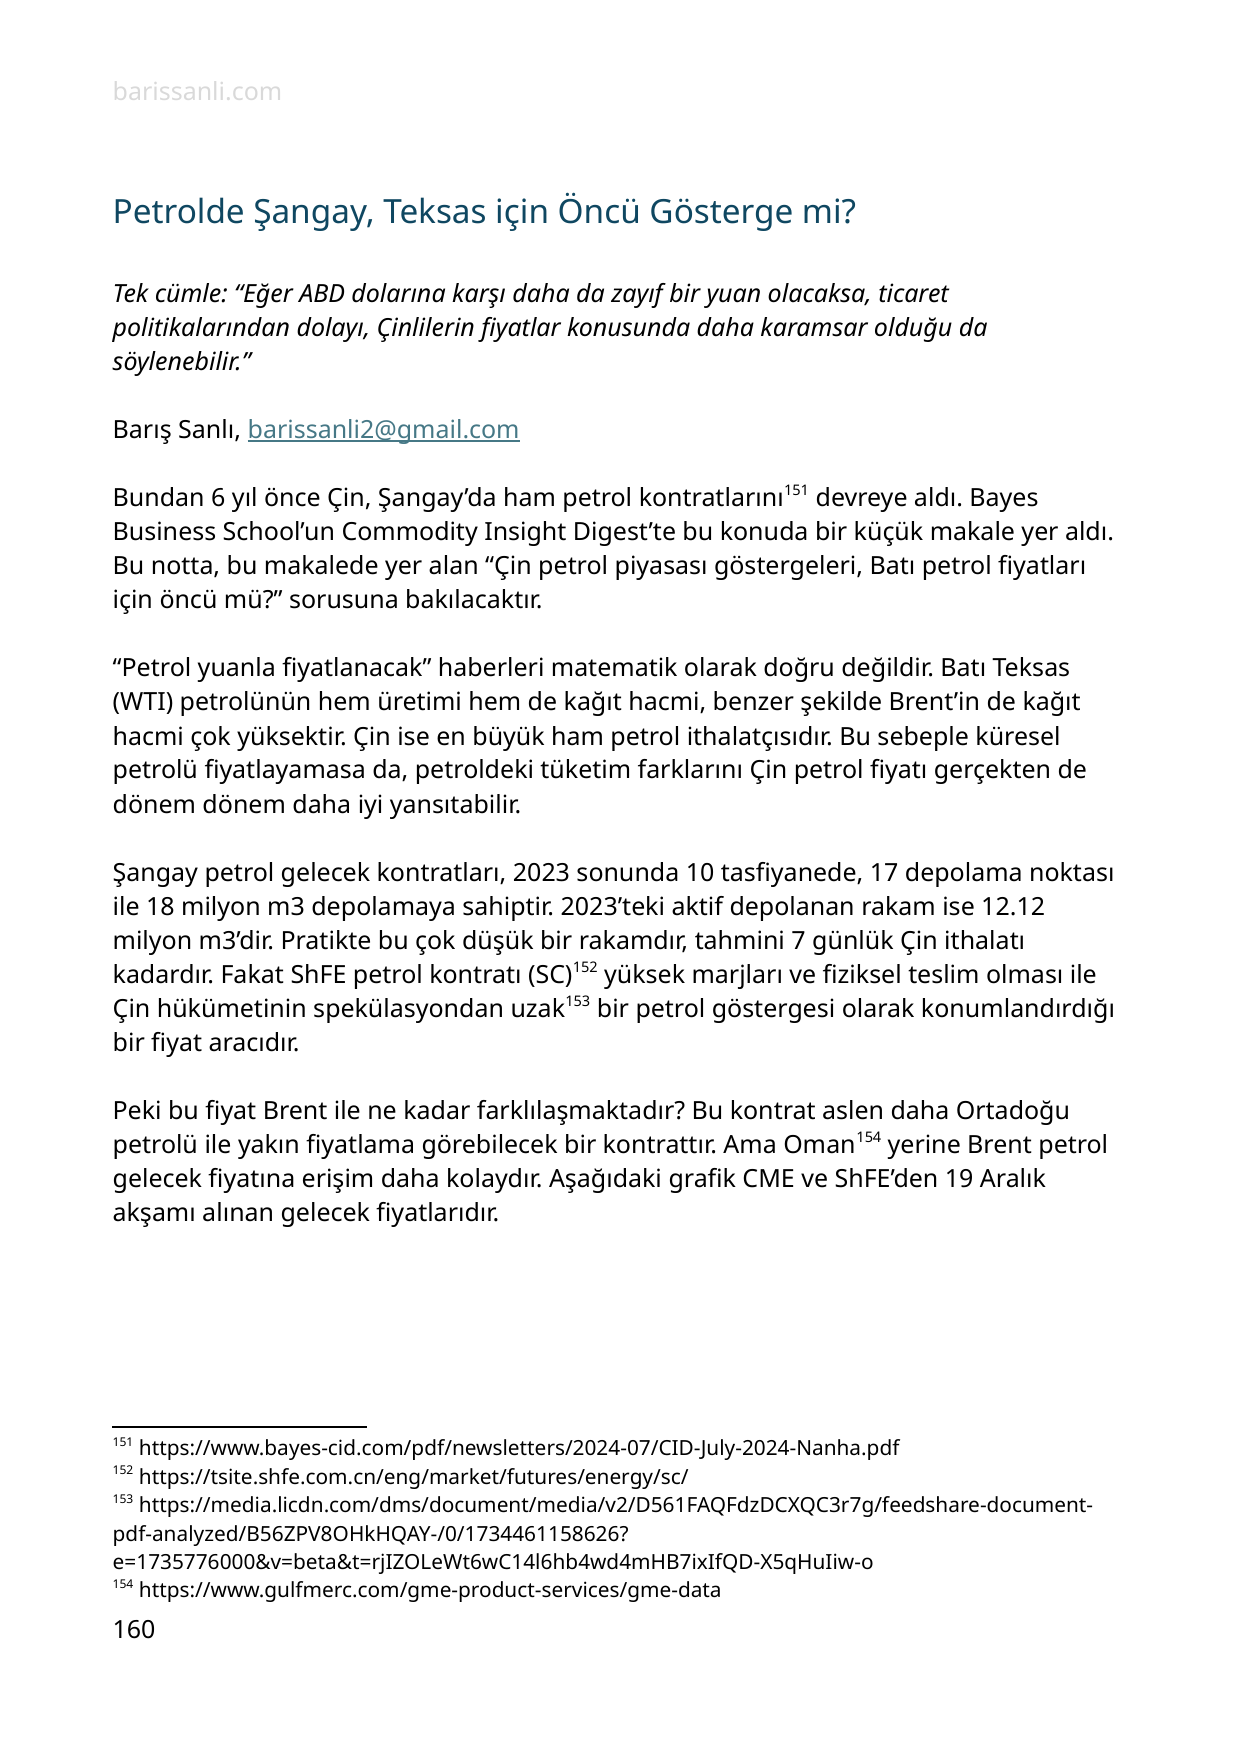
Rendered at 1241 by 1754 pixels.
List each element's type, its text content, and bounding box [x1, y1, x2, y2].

text Peki bu fiyat Brent ile ne kadar farklılaşmaktadır? Bu kontrat aslen daha Ortadoğu petrolü ile yakın fiyatlama görebilecek bir kontrattır. Ama Oman yerine Brent petrol gelecek fiyatına erişim daha kolaydır. Aşağıdaki grafik CME ve ShFE’den 19 Aralık akşamı alınan gelecek fiyatlarıdır. [112, 1093, 1128, 1229]
text Tek cümle: “Eğer ABD dolarına karşı daha da zayıf bir yuan olacaksa, ticaret politikalarından dolayı, Çinlilerin fiyatlar konusunda daha karamsar olduğu da söylenebilir.” [112, 275, 1128, 377]
text Bundan 6 yıl önce Çin, Şangay’da ham petrol kontratlarını devreye aldı. Bayes Business School’un Commodity Insight Digest’te bu konuda bir küçük makale yer aldı. Bu notta, bu makalede yer alan “Çin petrol piyasası göstergeleri, Batı petrol fiyatları için öncü mü?” sorusuna bakılacaktır. [112, 480, 1128, 616]
text “Petrol yuanla fiyatlanacak” haberleri matematik olarak doğru değildir. Batı Teksas (WTI) petrolünün hem üretimi hem de kağıt hacmi, benzer şekilde Brent’in de kağıt hacmi çok yüksektir. Çin ise en büyük ham petrol ithalatçısıdır. Bu sebeple küresel petrolü fiyatlayamasa da, petroldeki tüketim farklarını Çin petrol fiyatı gerçekten de dönem dönem daha iyi yansıtabilir. [112, 650, 1128, 820]
text Barış Sanlı, barissanli2@gmail.com [112, 412, 1128, 446]
subtitle Petrolde Şangay, Teksas için Öncü Gösterge mi? [112, 187, 1128, 233]
text Şangay petrol gelecek kontratları, 2023 sonunda 10 tasfiyanede, 17 depolama noktası ile 18 milyon m3 depolamaya sahiptir. 2023’teki aktif depolanan rakam ise 12.12 milyon m3’dir. Pratikte bu çok düşük bir rakamdır, tahmini 7 günlük Çin ithalatı kadardır. Fakat ShFE petrol kontratı (SC) yüksek marjları ve fiziksel teslim olması ile Çin hükümetinin spekülasyondan uzak bir petrol göstergesi olarak konumlandırdığı bir fiyat aracıdır. [112, 854, 1128, 1059]
